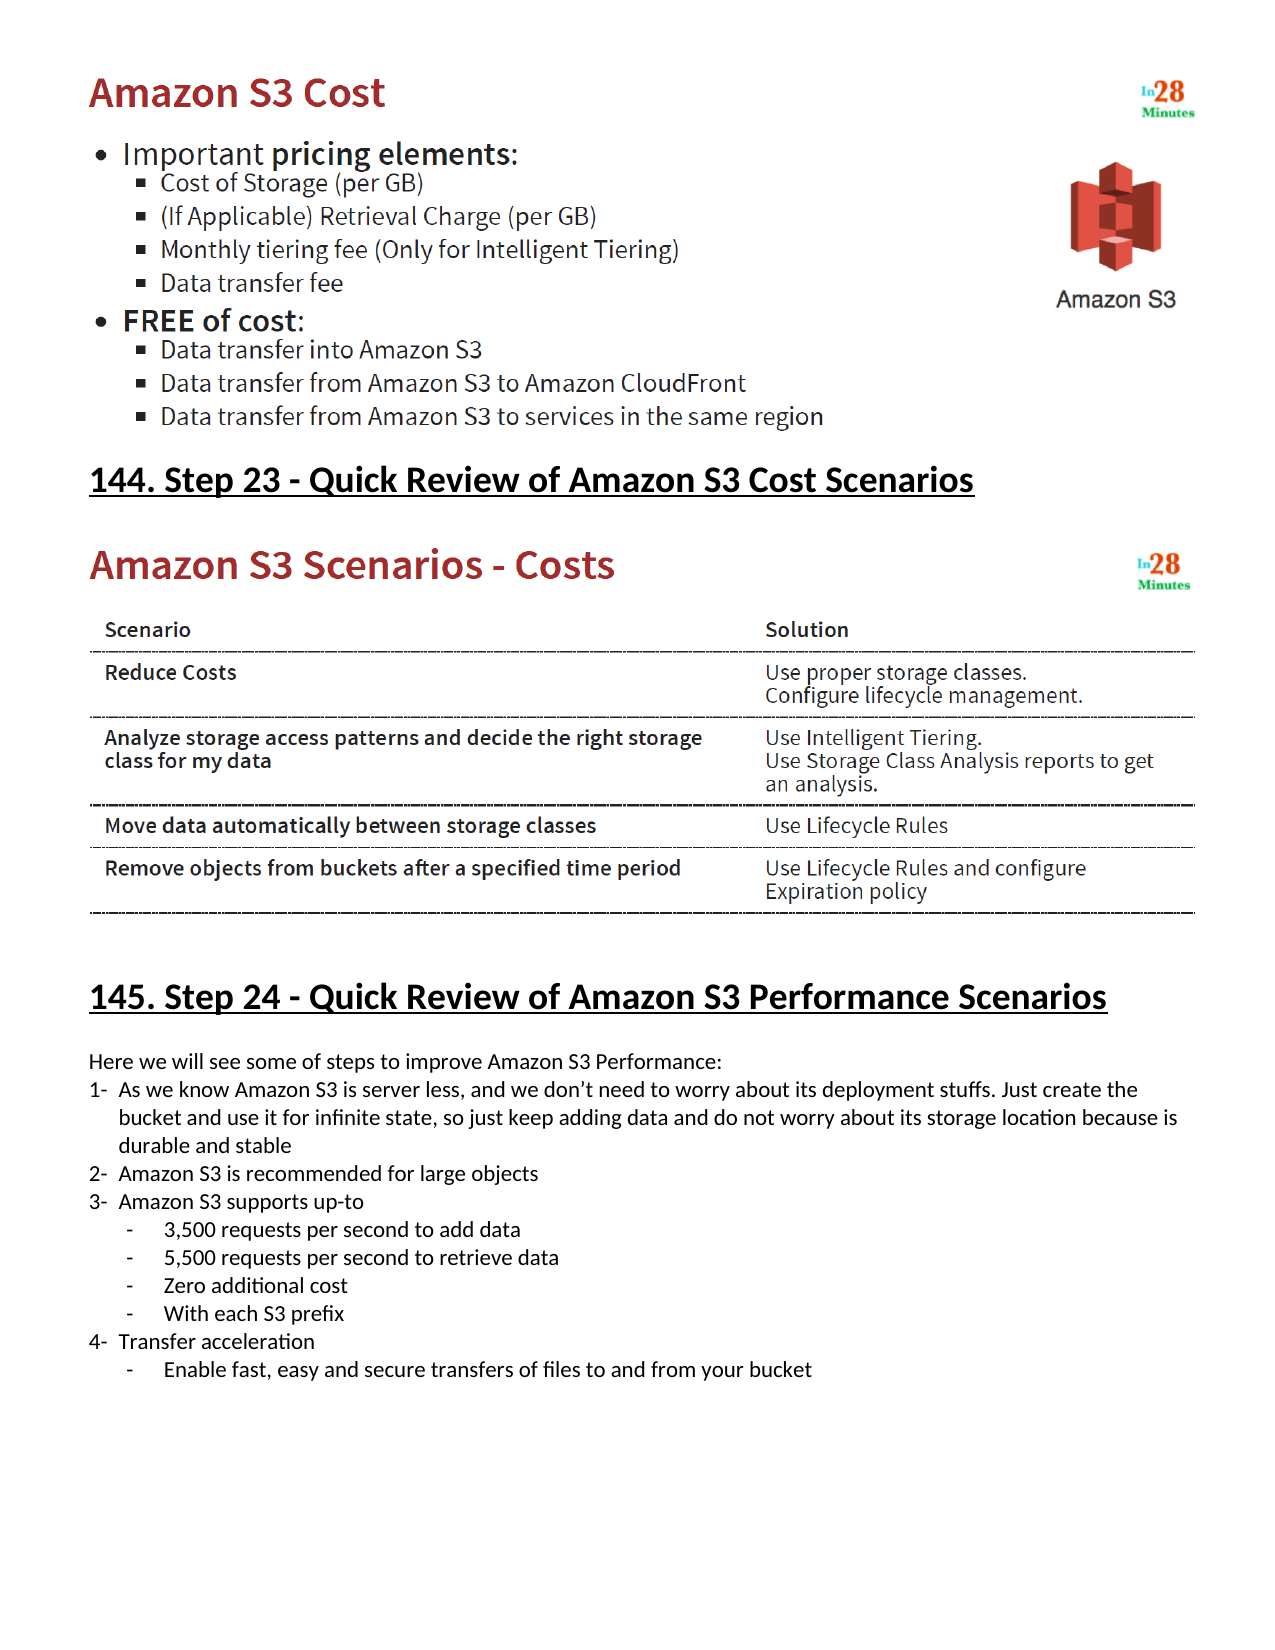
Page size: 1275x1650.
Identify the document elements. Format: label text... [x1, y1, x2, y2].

list Amazon S3 supports up-to [89, 1187, 1196, 1215]
list Transfer acceleration [89, 1327, 1196, 1355]
list 5,500 requests per second to retrieve data [126, 1243, 1196, 1271]
list Amazon S3 is recommended for large objects [89, 1159, 1196, 1187]
text 145. Step 24 - Quick Review of Amazon S3 Performance Scenarios [89, 973, 1196, 1019]
list As we know Amazon S3 is server less, and we don’t need to worry about its deployment stuffs. Just create the bucket and use it for infinite state, so just keep adding data and do not worry about its storage location because is durable and stable [89, 1075, 1196, 1159]
list With each S3 prefix [126, 1299, 1196, 1327]
text 144. Step 23 - Quick Review of Amazon S3 Cost Scenarios [89, 456, 1196, 501]
text Here we will see some of steps to improve Amazon S3 Performance: [89, 1047, 1196, 1075]
picture [88, 73, 1197, 456]
list 3,500 requests per second to add data [126, 1215, 1196, 1243]
list Zero additional cost [126, 1271, 1196, 1299]
picture [88, 547, 1197, 917]
list Enable fast, easy and secure transfers of files to and from your bucket [126, 1355, 1196, 1383]
